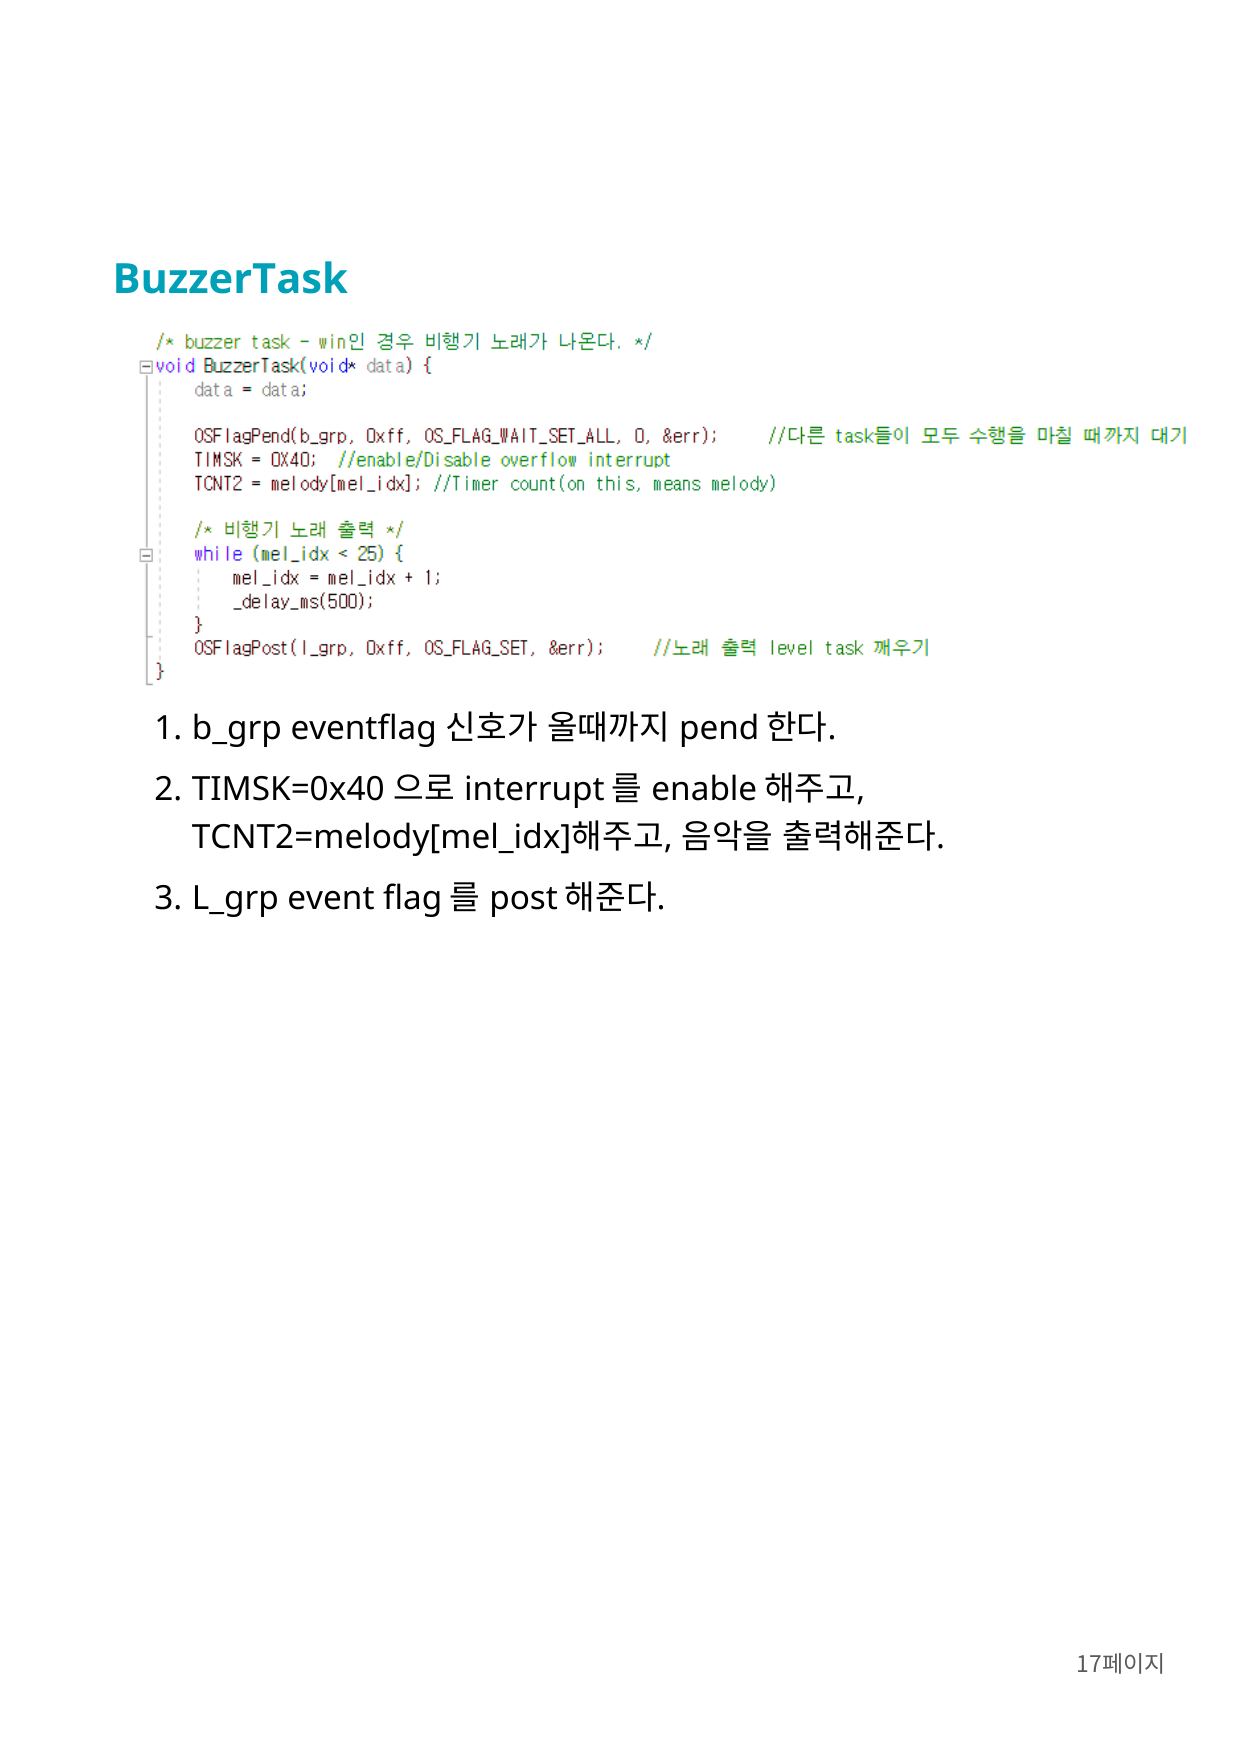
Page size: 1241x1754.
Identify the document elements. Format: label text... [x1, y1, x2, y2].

picture [112, 318, 1203, 688]
list BuzzerTask [112, 249, 1165, 306]
list TIMSK=0x40 으로 interrupt를 enable해주고, TCNT2=melody[mel_idx]해주고, 음악을 출력해준다. [154, 761, 1165, 858]
list b_grp eventflag 신호가 올때까지 pend한다. [154, 701, 1165, 749]
list L_grp event flag를 post해준다. [154, 871, 1165, 919]
